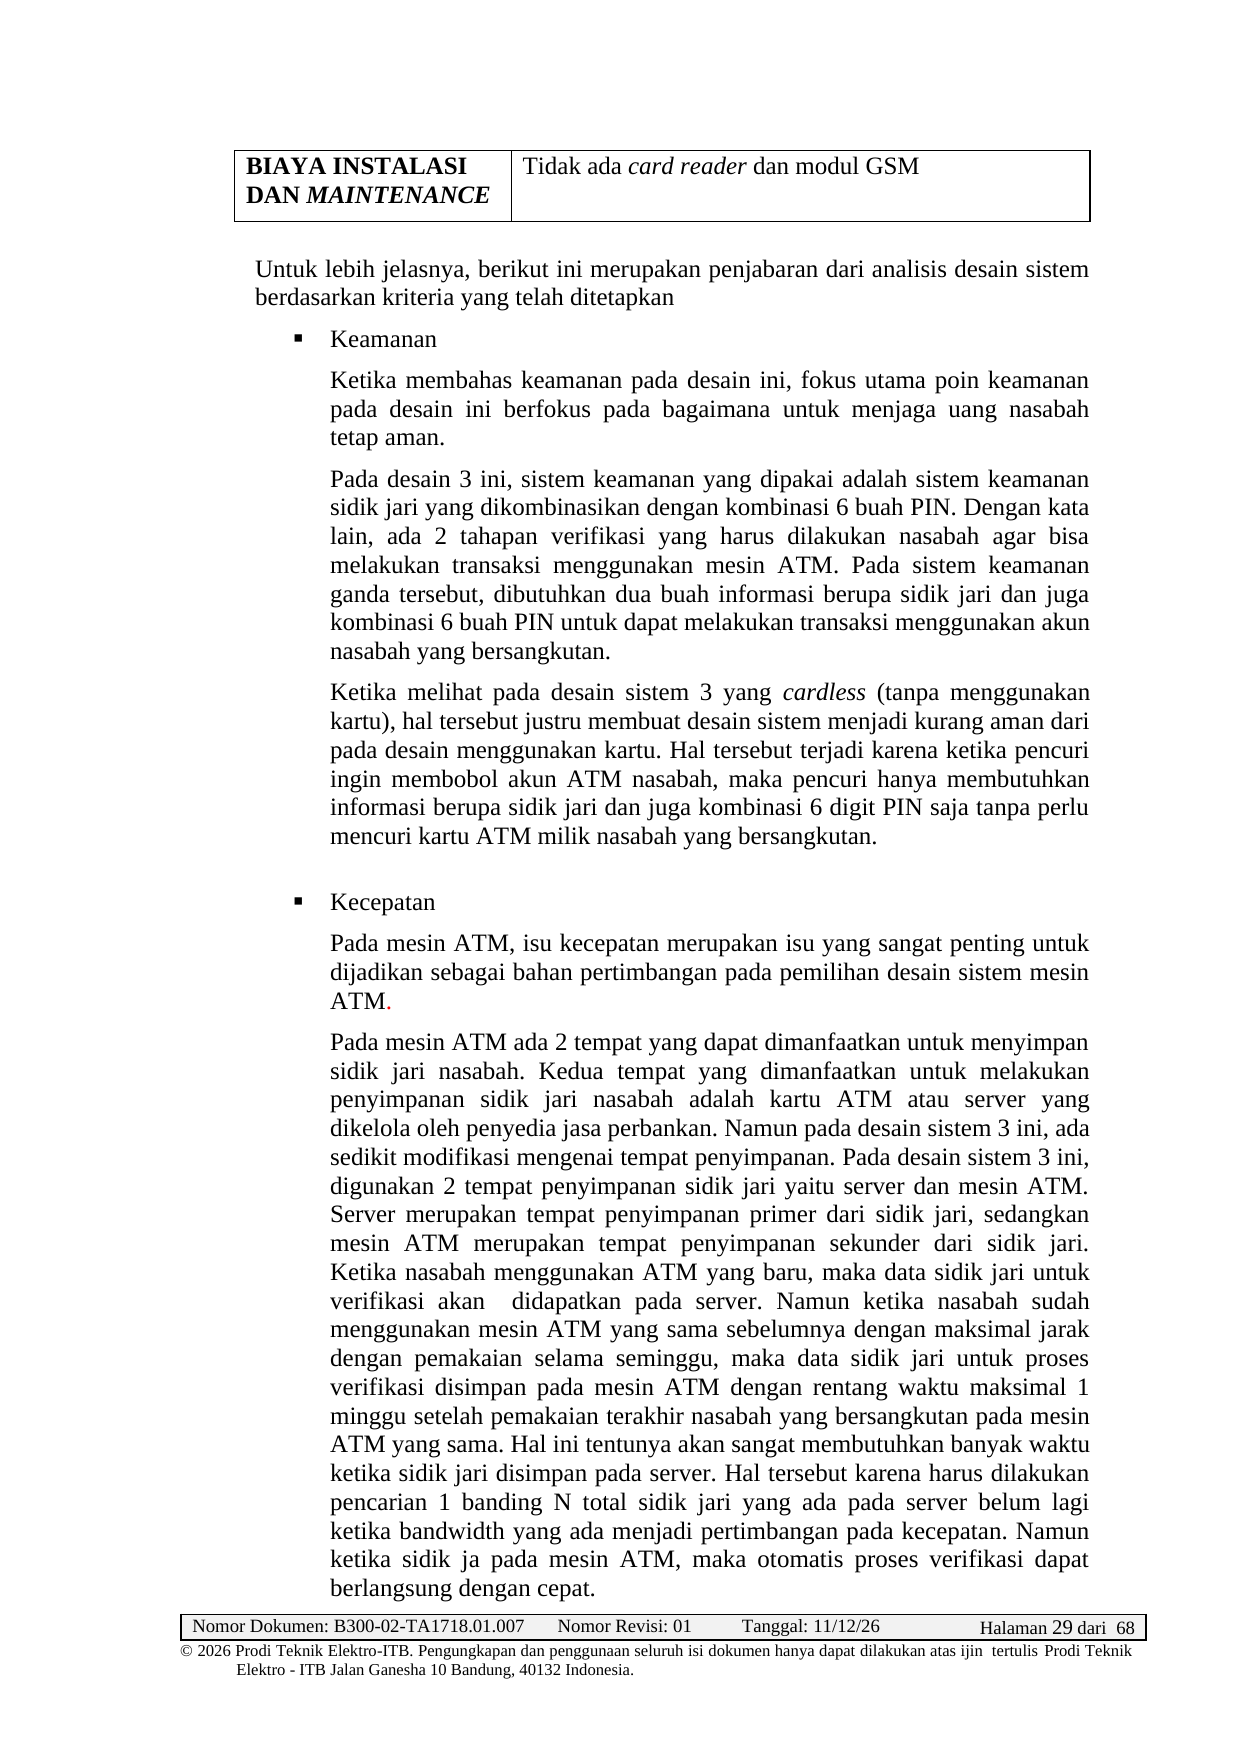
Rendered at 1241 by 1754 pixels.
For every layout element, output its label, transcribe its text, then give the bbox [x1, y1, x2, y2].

text Ketika melihat pada desain sistem 3 yang cardless (tanpa menggunakan kartu), hal tersebut justru membuat desain sistem menjadi kurang aman dari pada desain menggunakan kartu. Hal tersebut terjadi karena ketika pencuri ingin membobol akun ATM nasabah, maka pencuri hanya membutuhkan informasi berupa sidik jari dan juga kombinasi 6 digit PIN saja tanpa perlu mencuri kartu ATM milik nasabah yang bersangkutan. [330, 677, 1090, 850]
text Untuk lebih jelasnya, berikut ini merupakan penjabaran dari analisis desain sistem berdasarkan kriteria yang telah ditetapkan [255, 254, 1090, 311]
text Pada mesin ATM, isu kecepatan merupakan isu yang sangat penting untuk dijadikan sebagai bahan pertimbangan pada pemilihan desain sistem mesin ATM. [330, 928, 1090, 1014]
list Keamanan [292, 324, 1090, 352]
list Kecepatan [292, 887, 1090, 916]
text Pada desain 3 ini, sistem keamanan yang dipakai adalah sistem keamanan sidik jari yang dikombinasikan dengan kombinasi 6 buah PIN. Dengan kata lain, ada 2 tahapan verifikasi yang harus dilakukan nasabah agar bisa melakukan transaksi menggunakan mesin ATM. Pada sistem keamanan ganda tersebut, dibutuhkan dua buah informasi berupa sidik jari dan juga kombinasi 6 buah PIN untuk dapat melakukan transaksi menggunakan akun nasabah yang bersangkutan. [330, 464, 1090, 665]
text Ketika membahas keamanan pada desain ini, fokus utama poin keamanan pada desain ini berfokus pada bagaimana untuk menjaga uang nasabah tetap aman. [330, 365, 1090, 451]
table_cell Tidak ada card reader dan modul GSM [512, 151, 1089, 221]
text Pada mesin ATM ada 2 tempat yang dapat dimanfaatkan untuk menyimpan sidik jari nasabah. Kedua tempat yang dimanfaatkan untuk melakukan penyimpanan sidik jari nasabah adalah kartu ATM atau server yang dikelola oleh penyedia jasa perbankan. Namun pada desain sistem 3 ini, ada sedikit modifikasi mengenai tempat penyimpanan. Pada desain sistem 3 ini, digunakan 2 tempat penyimpanan sidik jari yaitu server dan mesin ATM. Server merupakan tempat penyimpanan primer dari sidik jari, sedangkan mesin ATM merupakan tempat penyimpanan sekunder dari sidik jari. Ketika nasabah menggunakan ATM yang baru, maka data sidik jari untuk verifikasi akan didapatkan pada server. Namun ketika nasabah sudah menggunakan mesin ATM yang sama sebelumnya dengan maksimal jarak dengan pemakaian selama seminggu, maka data sidik jari untuk proses verifikasi disimpan pada mesin ATM dengan rentang waktu maksimal 1 minggu setelah pemakaian terakhir nasabah yang bersangkutan pada mesin ATM yang sama. Hal ini tentunya akan sangat membutuhkan banyak waktu ketika sidik jari disimpan pada server. Hal tersebut karena harus dilakukan pencarian 1 banding N total sidik jari yang ada pada server belum lagi ketika bandwidth yang ada menjadi pertimbangan pada kecepatan. Namun ketika sidik ja pada mesin ATM, maka otomatis proses verifikasi dapat berlangsung dengan cepat. [330, 1027, 1090, 1602]
table_cell biaya instalasi dan maintenance [235, 151, 511, 221]
